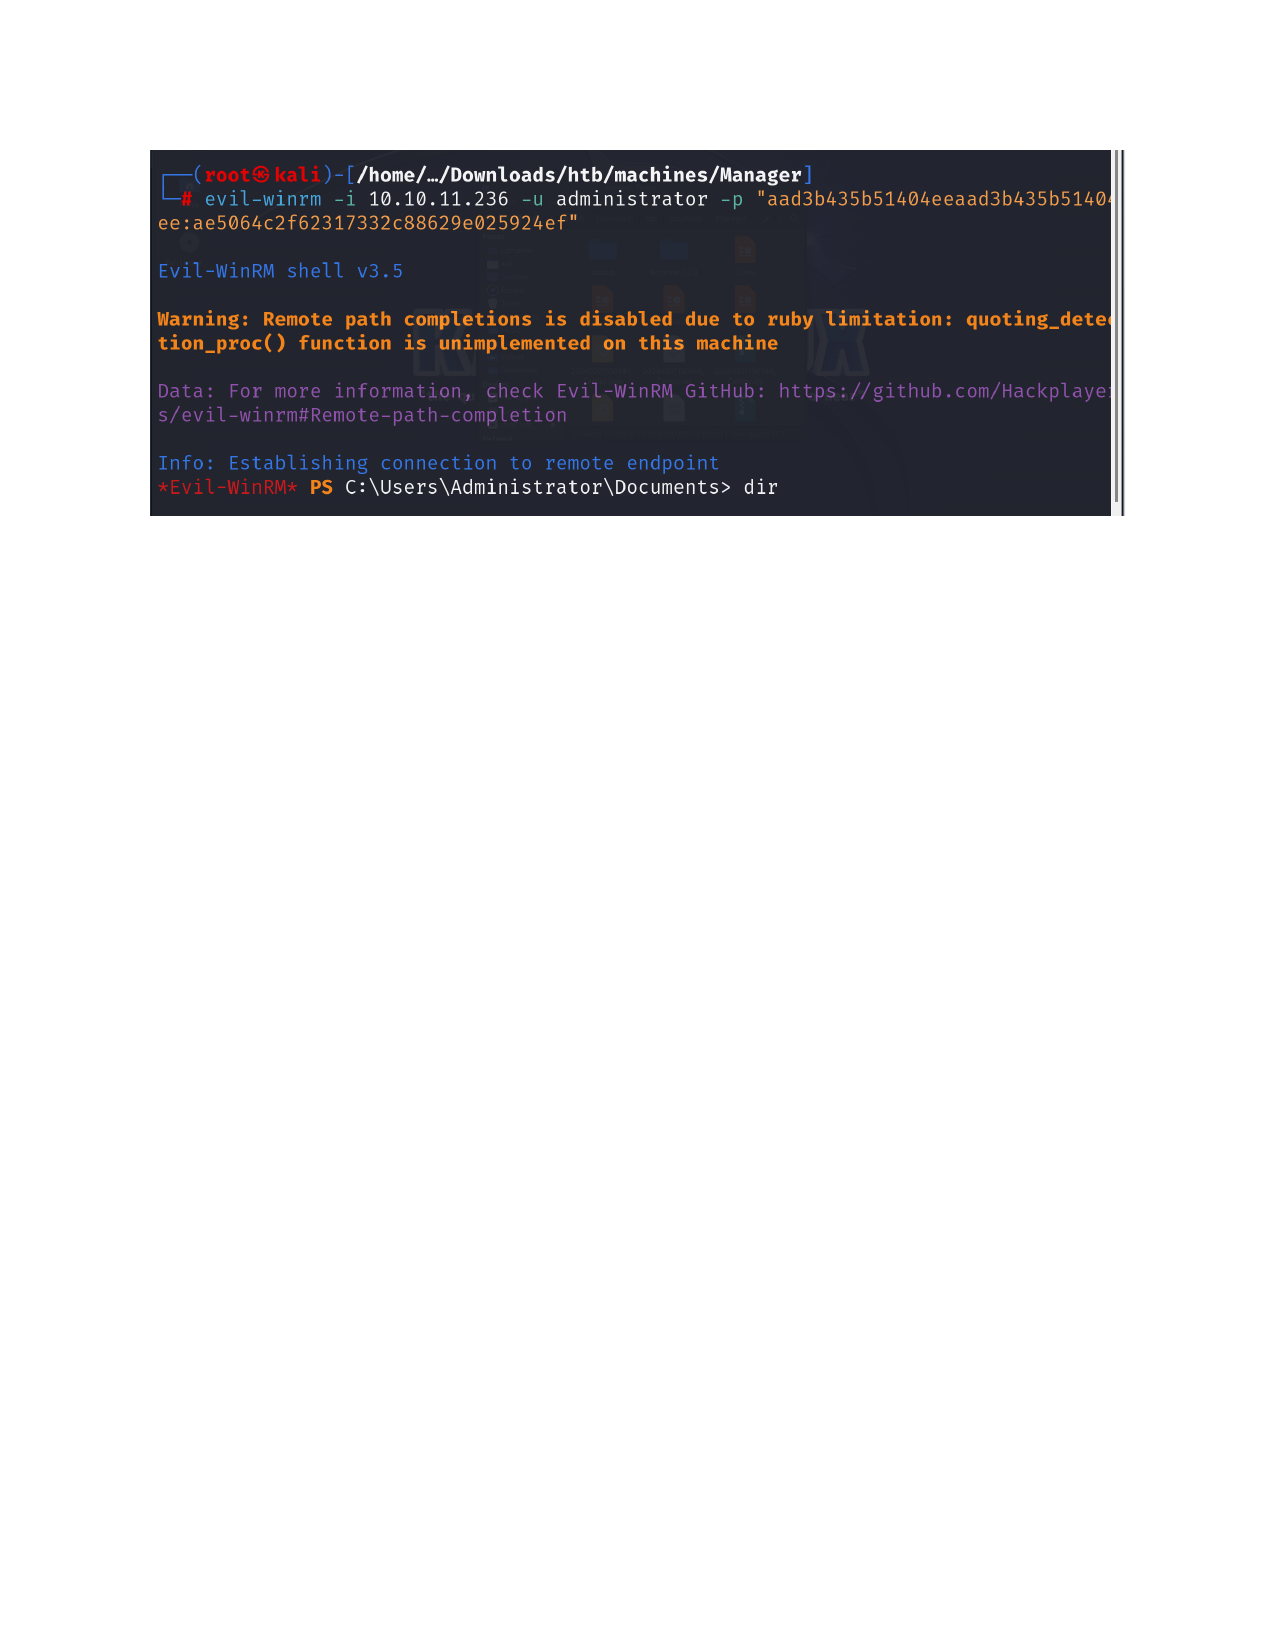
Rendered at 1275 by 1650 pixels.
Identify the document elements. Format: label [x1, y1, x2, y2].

picture [150, 150, 1125, 516]
